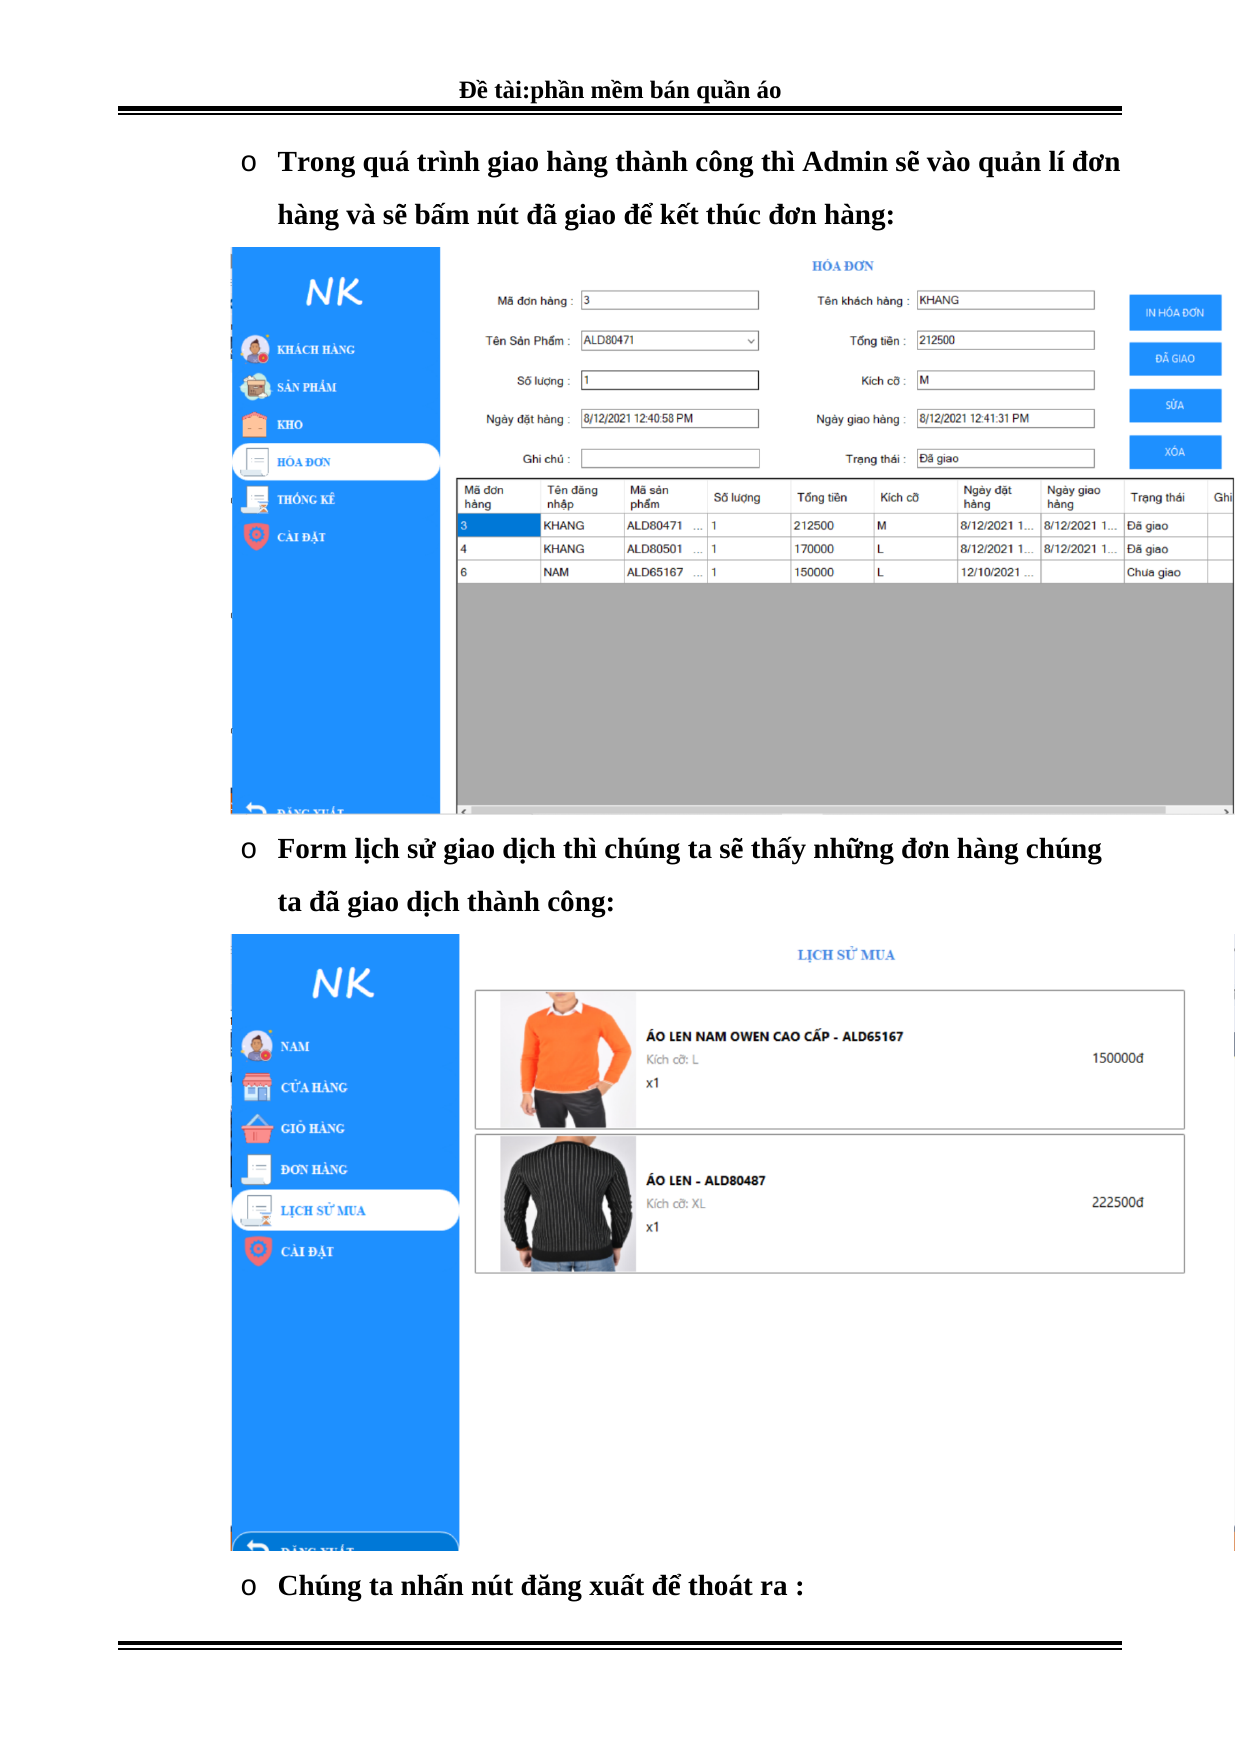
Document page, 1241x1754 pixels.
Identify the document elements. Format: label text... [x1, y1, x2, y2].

list Chúng ta nhấn nút đăng xuất để thoát ra : [240, 1568, 1122, 1604]
list Trong quá trình giao hàng thành công thì Admin sẽ vào quản lí đơn hàng và sẽ bấm nút đã giao để kết thúc đơn hàng: [240, 144, 1122, 230]
picture [230, 247, 1235, 815]
list Form lịch sử giao dịch thì chúng ta sẽ thấy những đơn hàng chúng ta đã giao dịch thành công: [240, 832, 1122, 918]
picture [230, 934, 1235, 1551]
